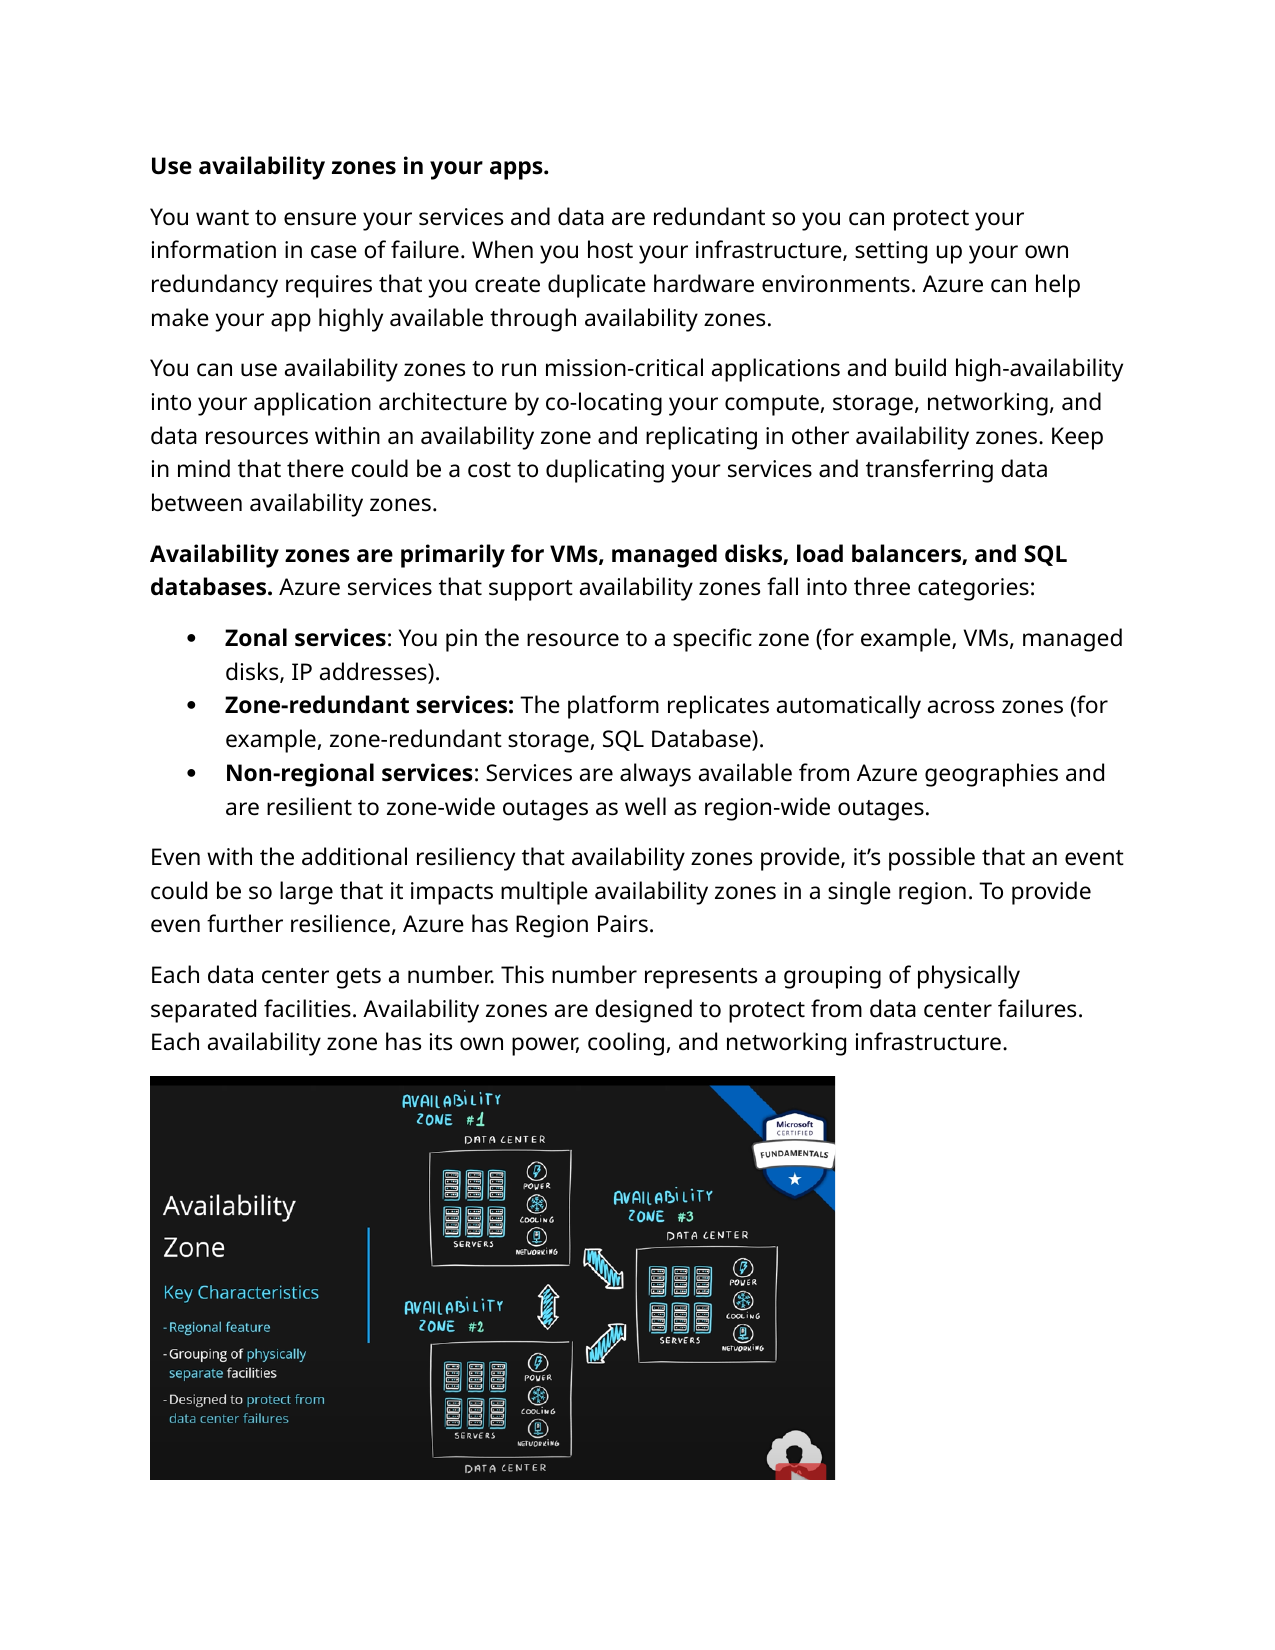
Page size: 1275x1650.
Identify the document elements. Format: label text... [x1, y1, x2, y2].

text You want to ensure your services and data are redundant so you can protect your information in case of failure. When you host your infrastructure, setting up your own redundancy requires that you create duplicate hardware environments. Azure can help make your app highly available through availability zones. [150, 200, 1125, 333]
text Each data center gets a number. This number represents a grouping of physically separated facilities. Availability zones are designed to protect from data center failures. Each availability zone has its own power, cooling, and networking infrastructure. [150, 959, 1125, 1057]
list Zone-redundant services: The platform replicates automatically across zones (for example, zone-redundant storage, SQL Database). [187, 689, 1125, 754]
list Non-regional services: Services are always available from Azure geographies and are resilient to zone-wide outages as well as region-wide outages. [187, 757, 1125, 822]
text You can use availability zones to run mission-critical applications and build high-availability into your application architecture by co-locating your compute, storage, networking, and data resources within an availability zone and replicating in other availability zones. Keep in mind that there could be a cost to duplicating your services and transferring data between availability zones. [150, 352, 1125, 518]
picture [150, 1076, 836, 1480]
text Availability zones are primarily for VMs, managed disks, load balancers, and SQL databases. Azure services that support availability zones fall into three categories: [150, 537, 1125, 602]
text Even with the additional resiliency that availability zones provide, it’s possible that an event could be so large that it impacts multiple availability zones in a single region. To provide even further resilience, Azure has Region Pairs. [150, 841, 1125, 939]
list Zonal services: You pin the resource to a specific zone (for example, VMs, managed disks, IP addresses). [187, 622, 1125, 687]
text Use availability zones in your apps. [150, 150, 1125, 181]
